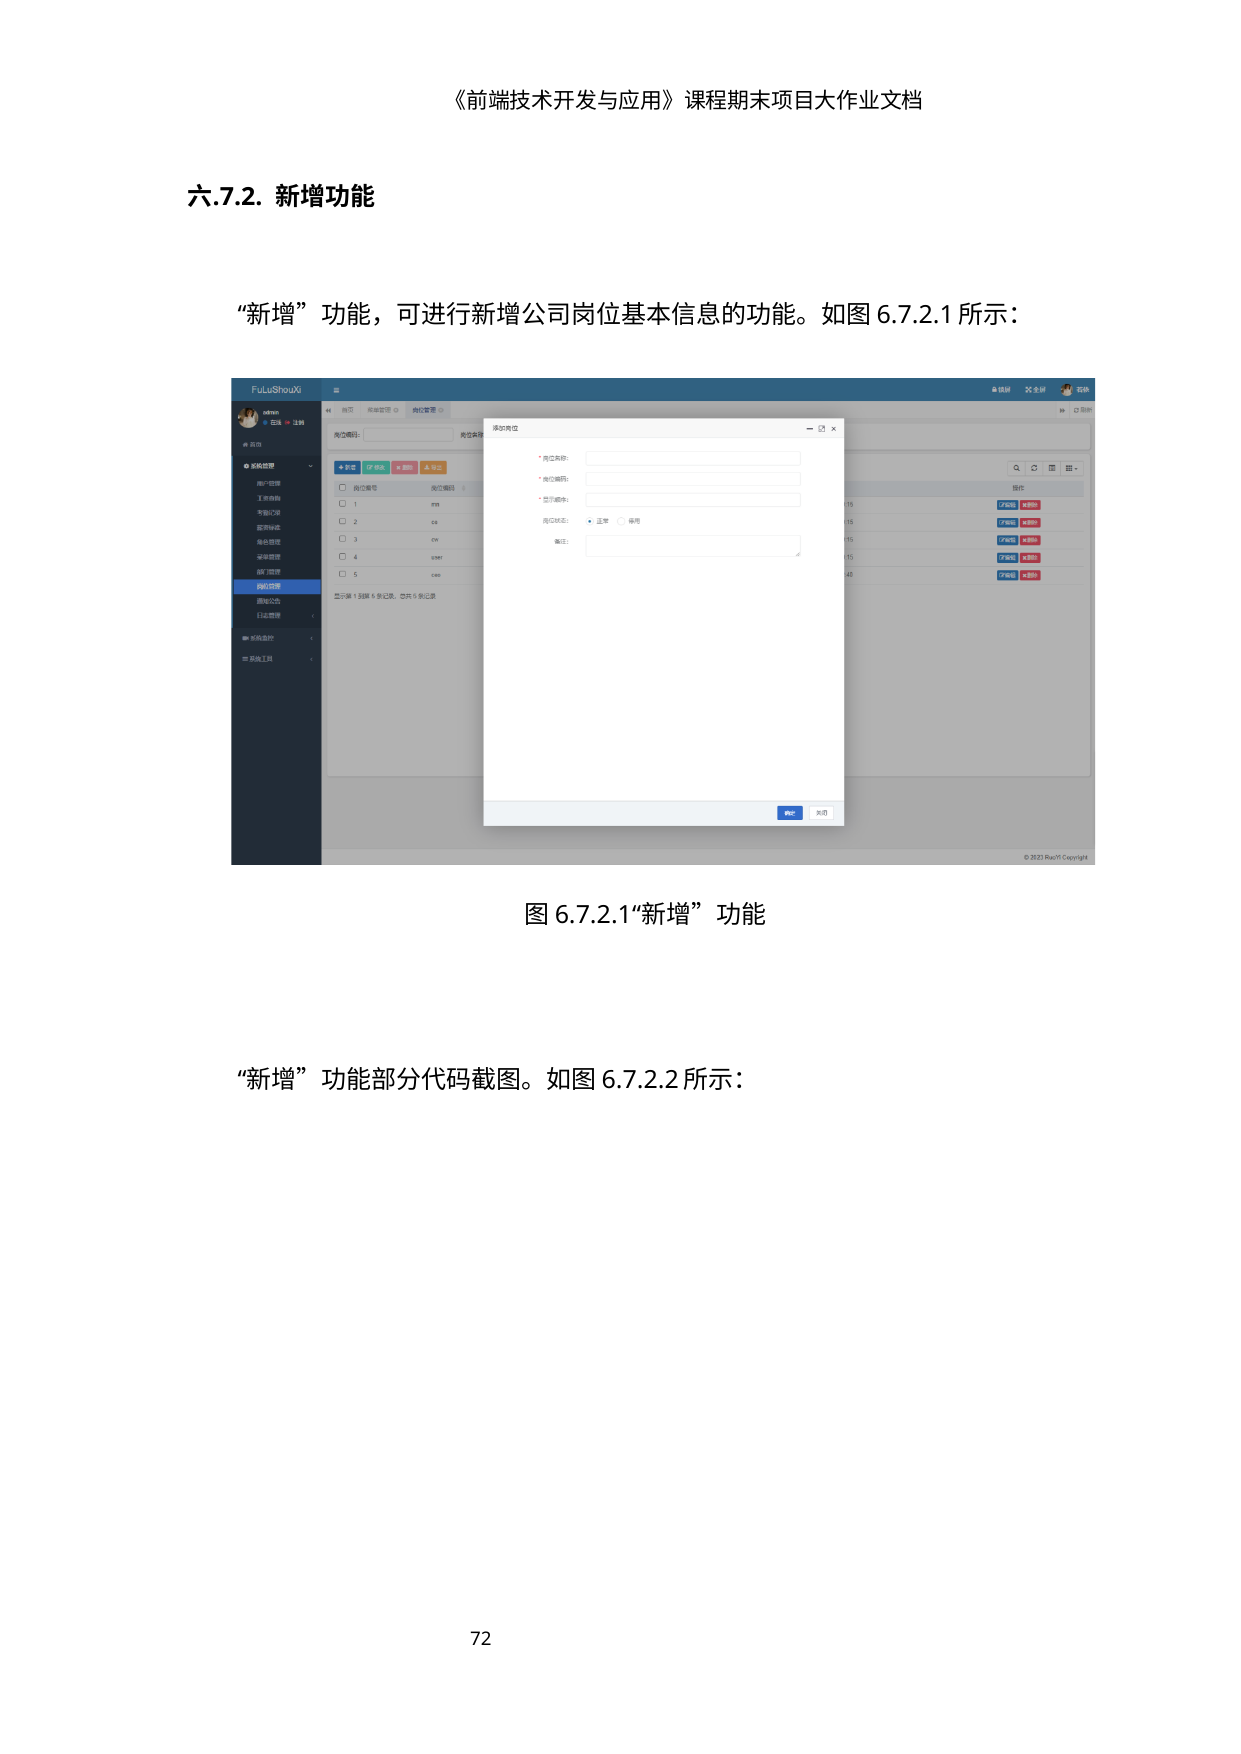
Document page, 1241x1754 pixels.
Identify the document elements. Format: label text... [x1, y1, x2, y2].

text “新增”功能部分代码截图。如图6.7.2.2所示： [187, 1045, 1053, 1110]
text 图6.7.2.1“新增”功能 [187, 880, 1053, 945]
text “新增”功能，可进行新增公司岗位基本信息的功能。如图6.7.2.1所示： [187, 280, 1053, 345]
subtitle 新增功能 [187, 162, 1053, 227]
picture [231, 378, 1096, 865]
